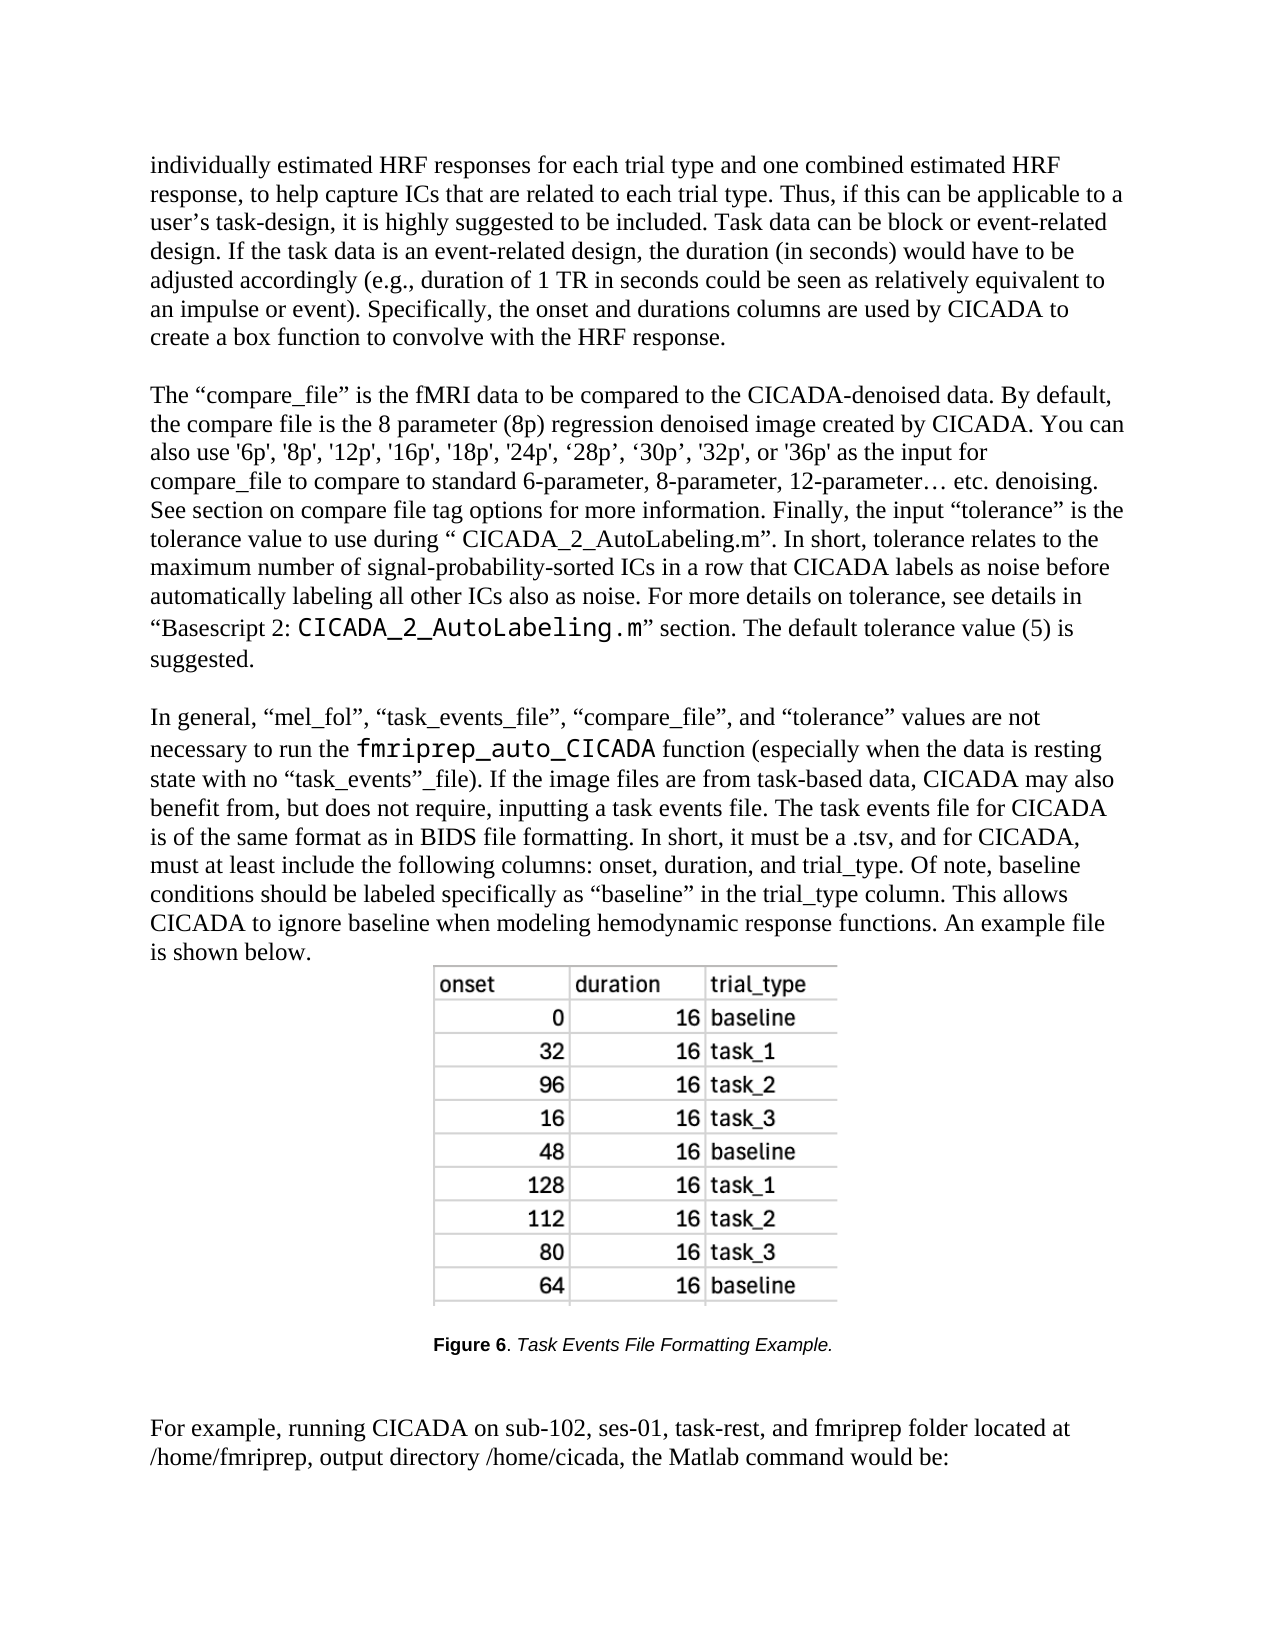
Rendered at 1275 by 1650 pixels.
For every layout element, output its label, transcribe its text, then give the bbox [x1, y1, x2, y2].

picture [433, 965, 838, 1306]
text In general, “mel_fol”, “task_events_file”, “compare_file”, and “tolerance” values are not necessary to run the fmriprep_auto_CICADA function (especially when the data is resting state with no “task_events”_file). If the image files are from task-based data, CICADA may also benefit from, but does not require, inputting a task events file. The task events file for CICADA is of the same format as in BIDS file formatting. In short, it must be a .tsv, and for CICADA, must at least include the following columns: onset, duration, and trial_type. Of note, baseline conditions should be labeled specifically as “baseline” in the trial_type column. This allows CICADA to ignore baseline when modeling hemodynamic response functions. An example file is shown below. [150, 702, 1125, 966]
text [150, 150, 1125, 351]
text The “compare_file” is the fMRI data to be compared to the CICADA-denoised data. By default, the compare file is the 8 parameter (8p) regression denoised image created by CICADA. You can also use '6p', '8p', '12p', '16p', '18p', '24p', ‘28p’, ‘30p’, '32p', or '36p' as the input for compare_file to compare to standard 6-parameter, 8-parameter, 12-parameter… etc. denoising. See section on compare file tag options for more information. Finally, the input “tolerance” is the tolerance value to use during “ CICADA_2_AutoLabeling.m”. In short, tolerance relates to the maximum number of signal-probability-sorted ICs in a row that CICADA labels as noise before automatically labeling all other ICs also as noise. For more details on tolerance, see details in “Basescript 2: CICADA_2_AutoLabeling.m” section. The default tolerance value (5) is suggested. [150, 380, 1125, 673]
table_header [422, 966, 853, 1334]
table_cell Figure 6. Task Events File Formatting Example. [422, 1334, 853, 1384]
text For example, running CICADA on sub-102, ses-01, task-rest, and fmriprep folder located at /home/fmriprep, output directory /home/cicada, the Matlab command would be: [150, 1413, 1125, 1470]
